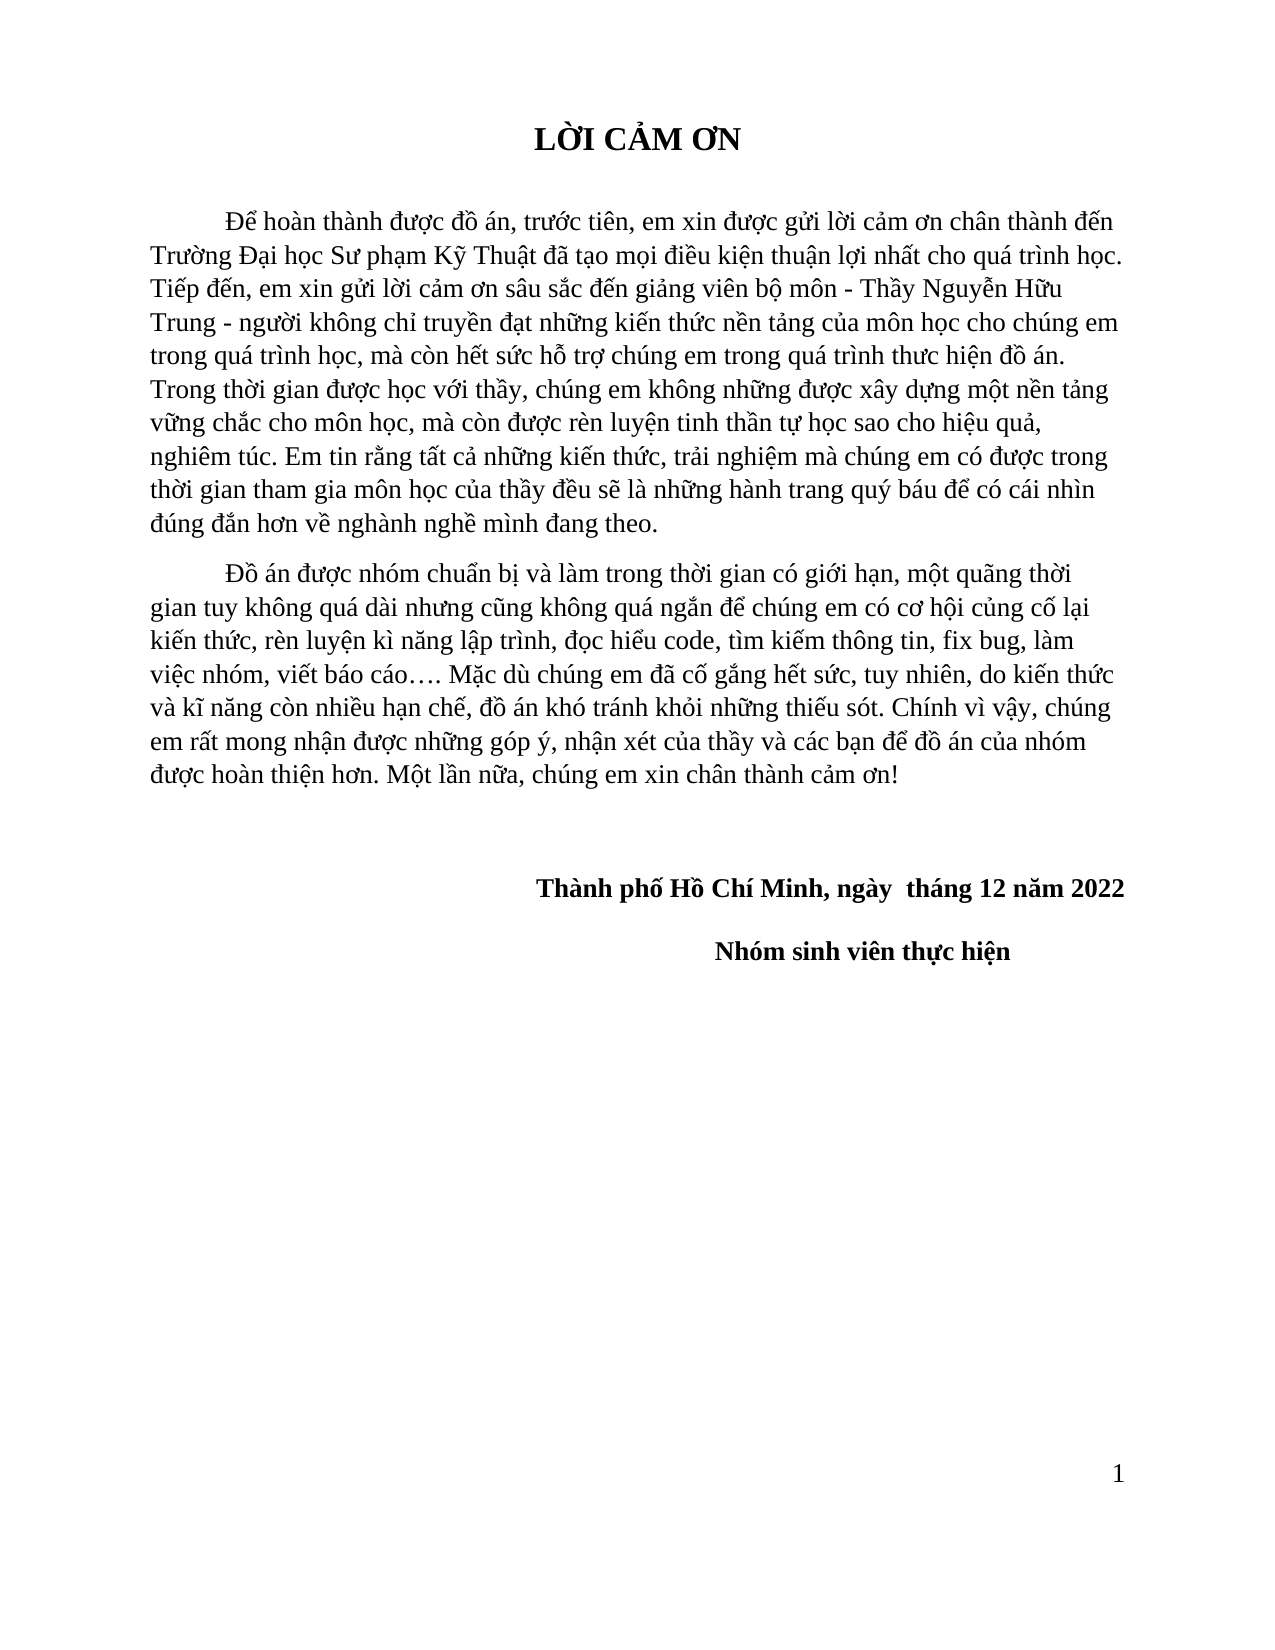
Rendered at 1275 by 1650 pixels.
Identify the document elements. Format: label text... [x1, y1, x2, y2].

subtitle LỜI CẢM ƠN [150, 119, 1125, 157]
text Đồ án được nhóm chuẩn bị và làm trong thời gian có giới hạn, một quãng thời gian tuy không quá dài nhưng cũng không quá ngắn để chúng em có cơ hội củng cố lại kiến thức, rèn luyện kì năng lập trình, đọc hiểu code, tìm kiếm thông tin, fix bug, làm việc nhóm, viết báo cáo…. Mặc dù chúng em đã cố gắng hết sức, tuy nhiên, do kiến thức và kĩ năng còn nhiều hạn chế, đồ án khó tránh khỏi những thiếu sót. Chính vì vậy, chúng em rất mong nhận được những góp ý, nhận xét của thầy và các bạn để đồ án của nhóm được hoàn thiện hơn. Một lần nữa, chúng em xin chân thành cảm ơn! [150, 557, 1125, 790]
text Thành phố Hồ Chí Minh, ngày tháng 12 năm 2022 [150, 872, 1125, 903]
text Nhóm sinh viên thực hiện [525, 935, 1125, 967]
text Để hoàn thành được đồ án, trước tiên, em xin được gửi lời cảm ơn chân thành đến Trường Đại học Sư phạm Kỹ Thuật đã tạo mọi điều kiện thuận lợi nhất cho quá trình học. Tiếp đến, em xin gửi lời cảm ơn sâu sắc đến giảng viên bộ môn - Thầy Nguyễn Hữu Trung - người không chỉ truyền đạt những kiến thức nền tảng của môn học cho chúng em trong quá trình học, mà còn hết sức hỗ trợ chúng em trong quá trình thưc hiện đồ án. Trong thời gian được học với thầy, chúng em không những được xây dựng một nền tảng vững chắc cho môn học, mà còn được rèn luyện tinh thần tự học sao cho hiệu quả, nghiêm túc. Em tin rằng tất cả những kiến thức, trải nghiệm mà chúng em có được trong thời gian tham gia môn học của thầy đều sẽ là những hành trang quý báu để có cái nhìn đúng đắn hơn về nghành nghề mình đang theo. [150, 205, 1125, 538]
